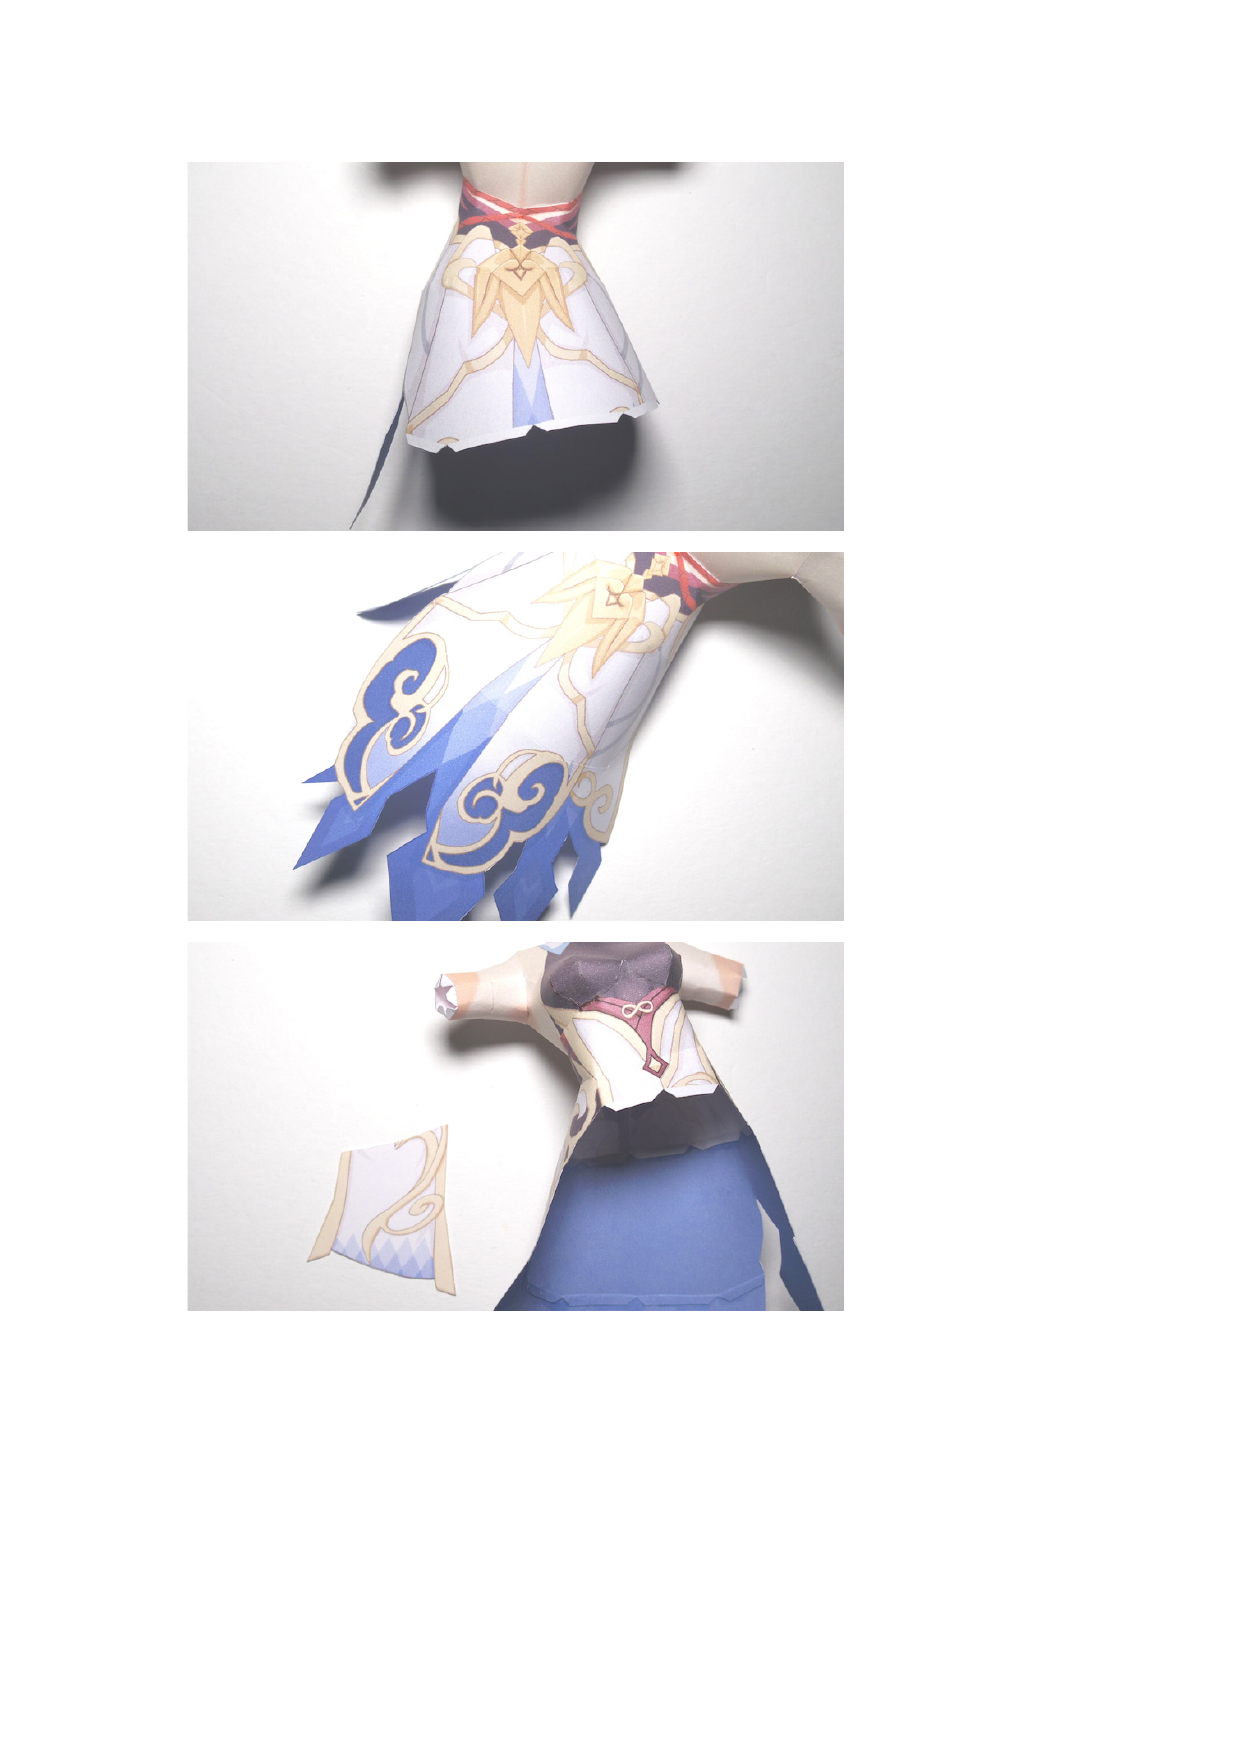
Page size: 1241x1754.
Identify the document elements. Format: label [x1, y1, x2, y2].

picture [187, 552, 844, 921]
picture [187, 942, 844, 1311]
picture [187, 162, 844, 531]
